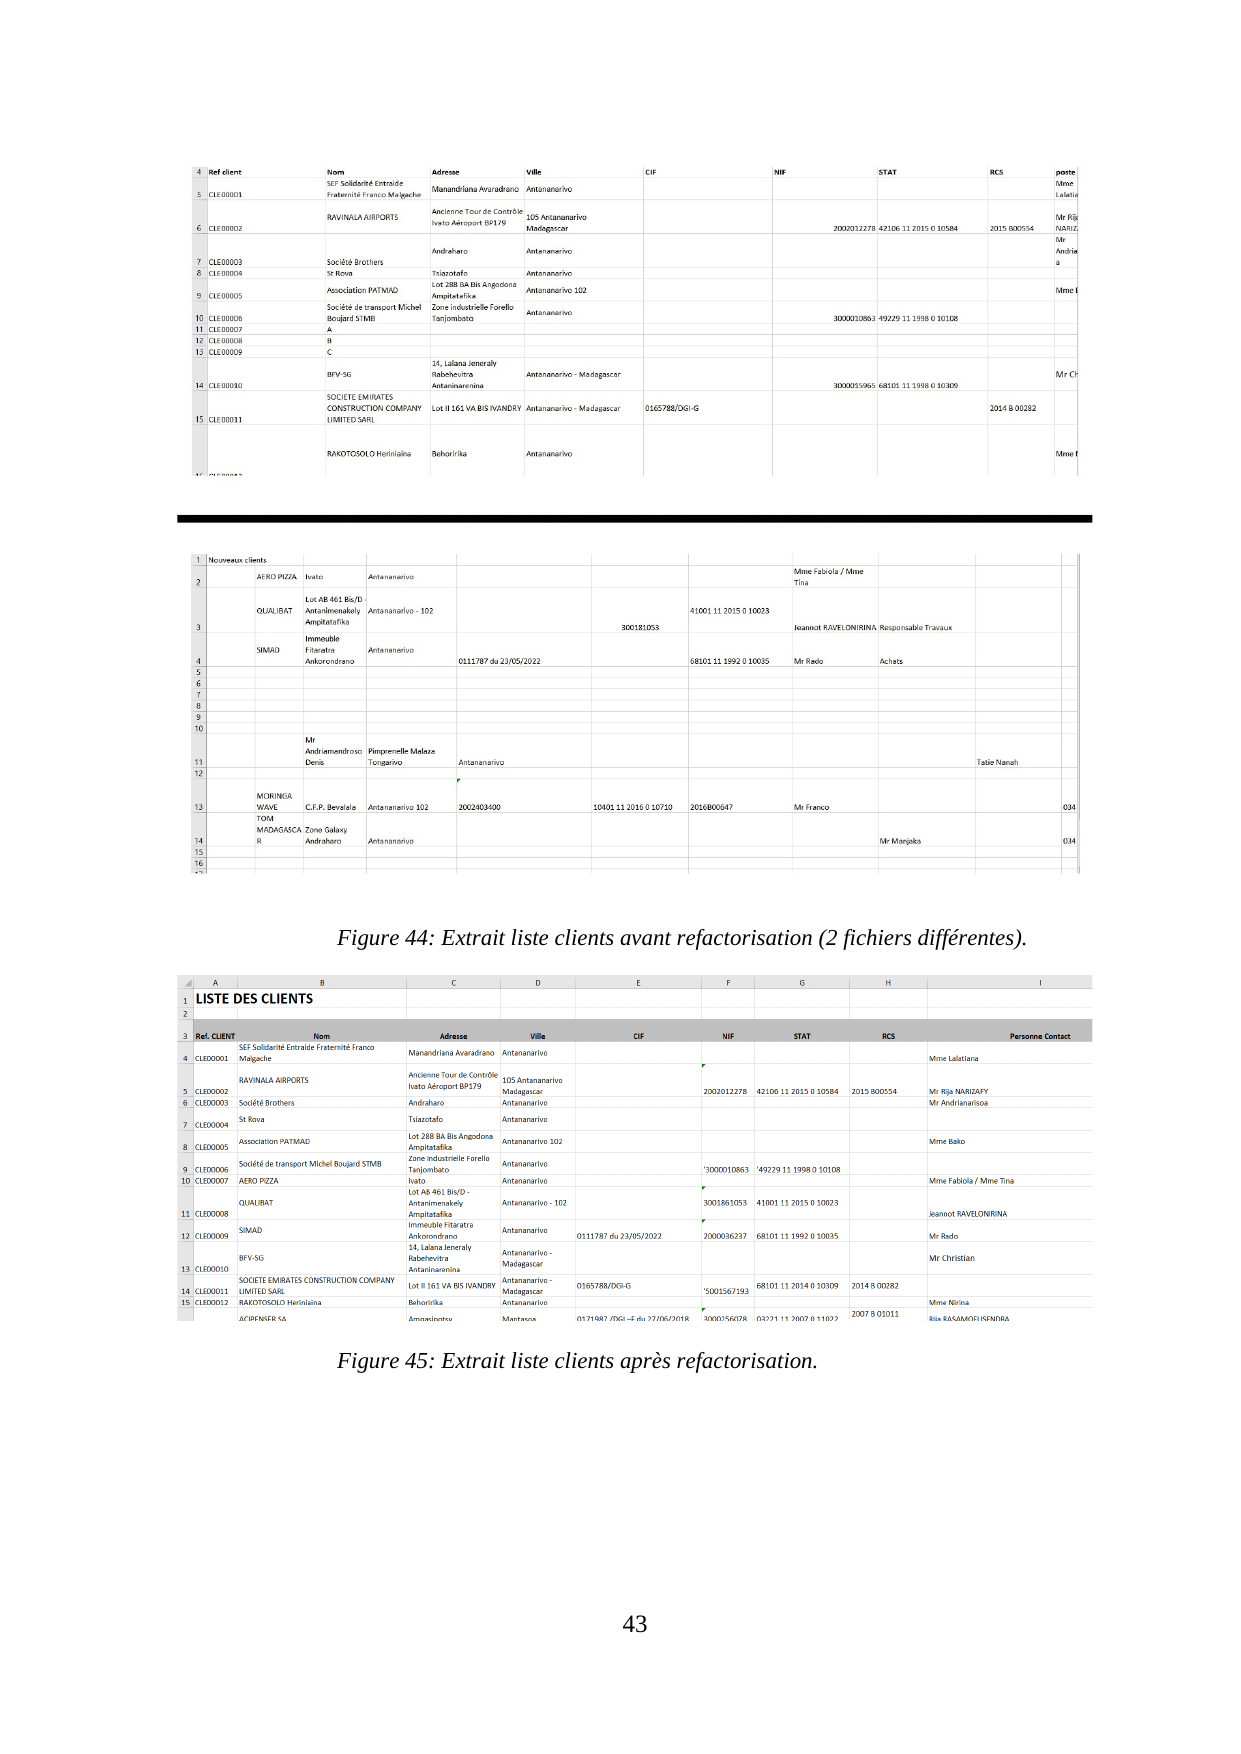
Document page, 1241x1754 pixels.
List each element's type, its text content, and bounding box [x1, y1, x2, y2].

text Figure 45: Extrait liste clients après refactorisation. [177, 1347, 1092, 1373]
picture [177, 147, 1093, 897]
text Figure 44: Extrait liste clients avant refactorisation (2 fichiers différentes). [177, 924, 1092, 950]
picture [177, 975, 1093, 1321]
